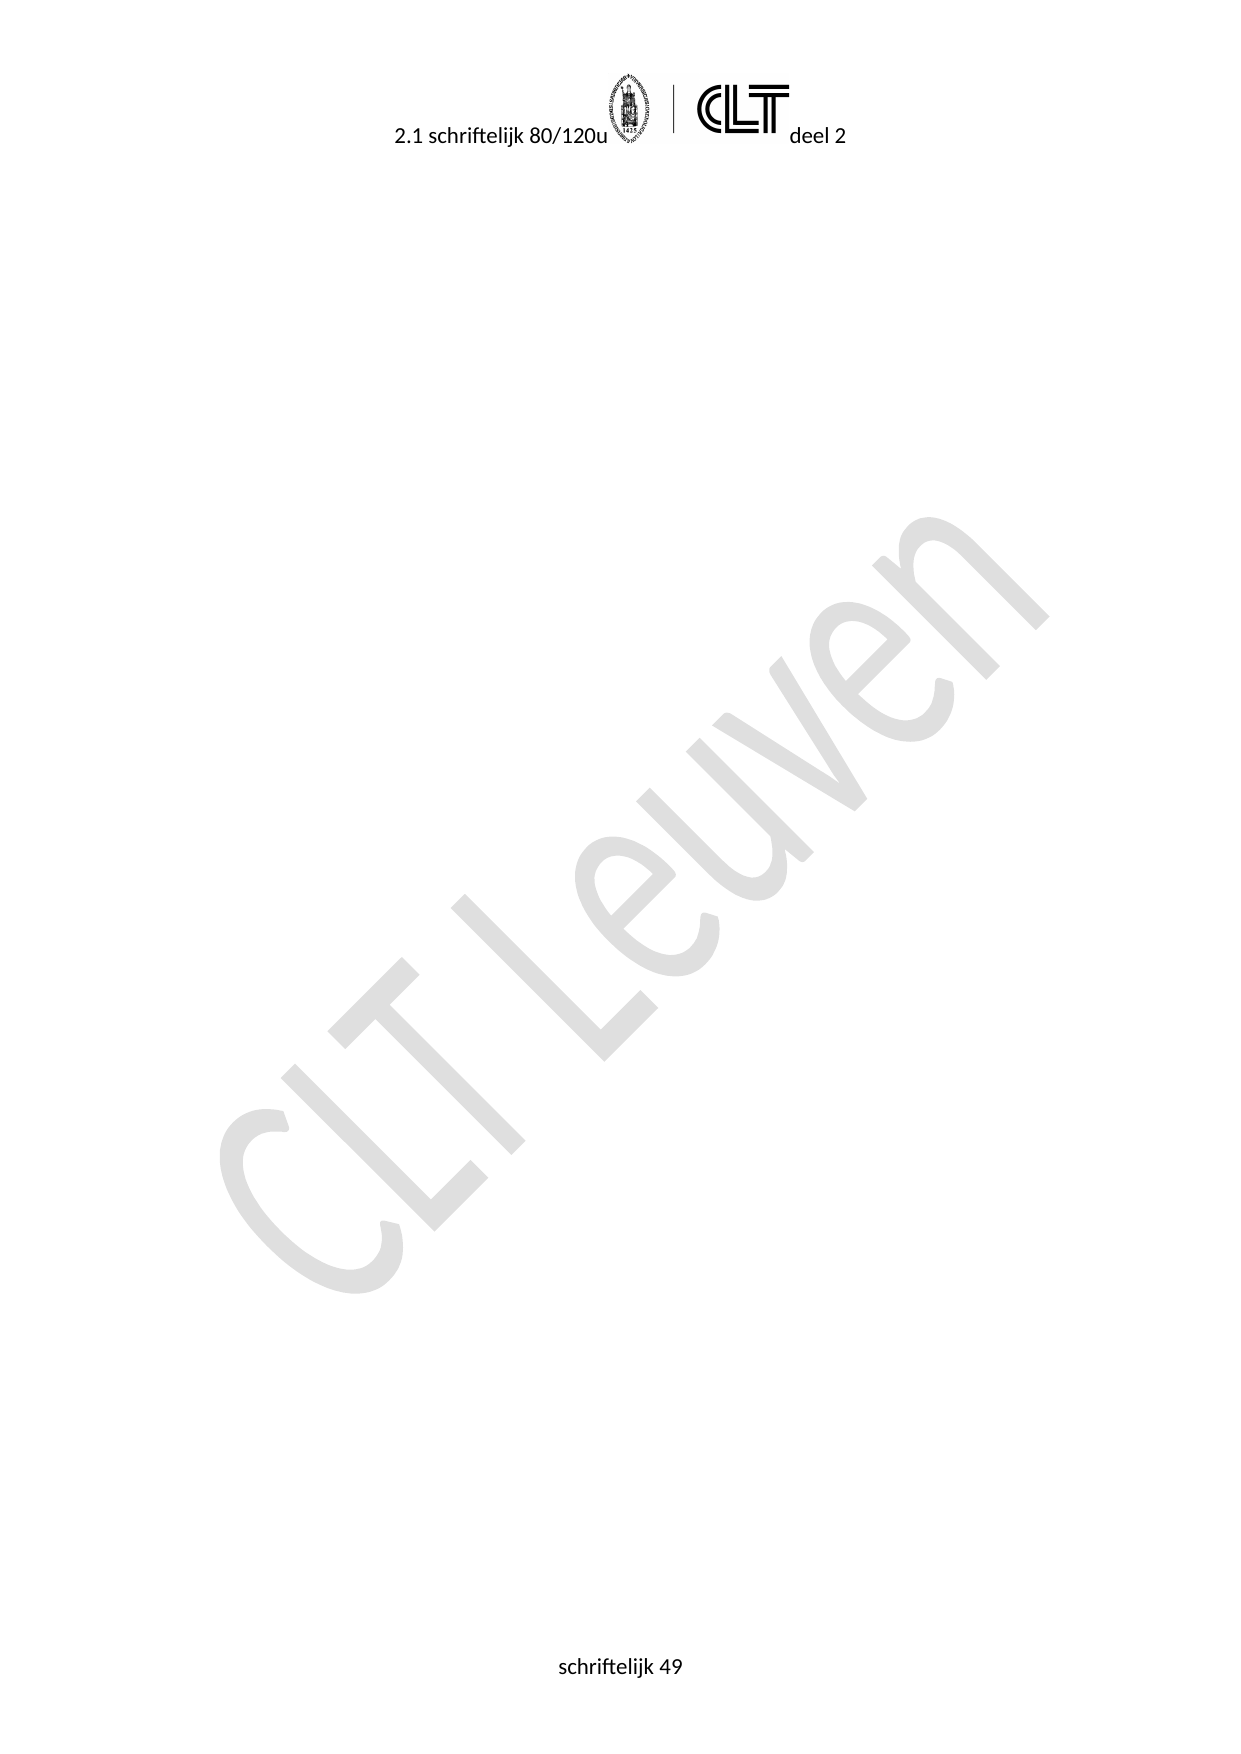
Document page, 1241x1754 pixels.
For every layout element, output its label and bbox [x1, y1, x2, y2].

picture [608, 73, 790, 144]
